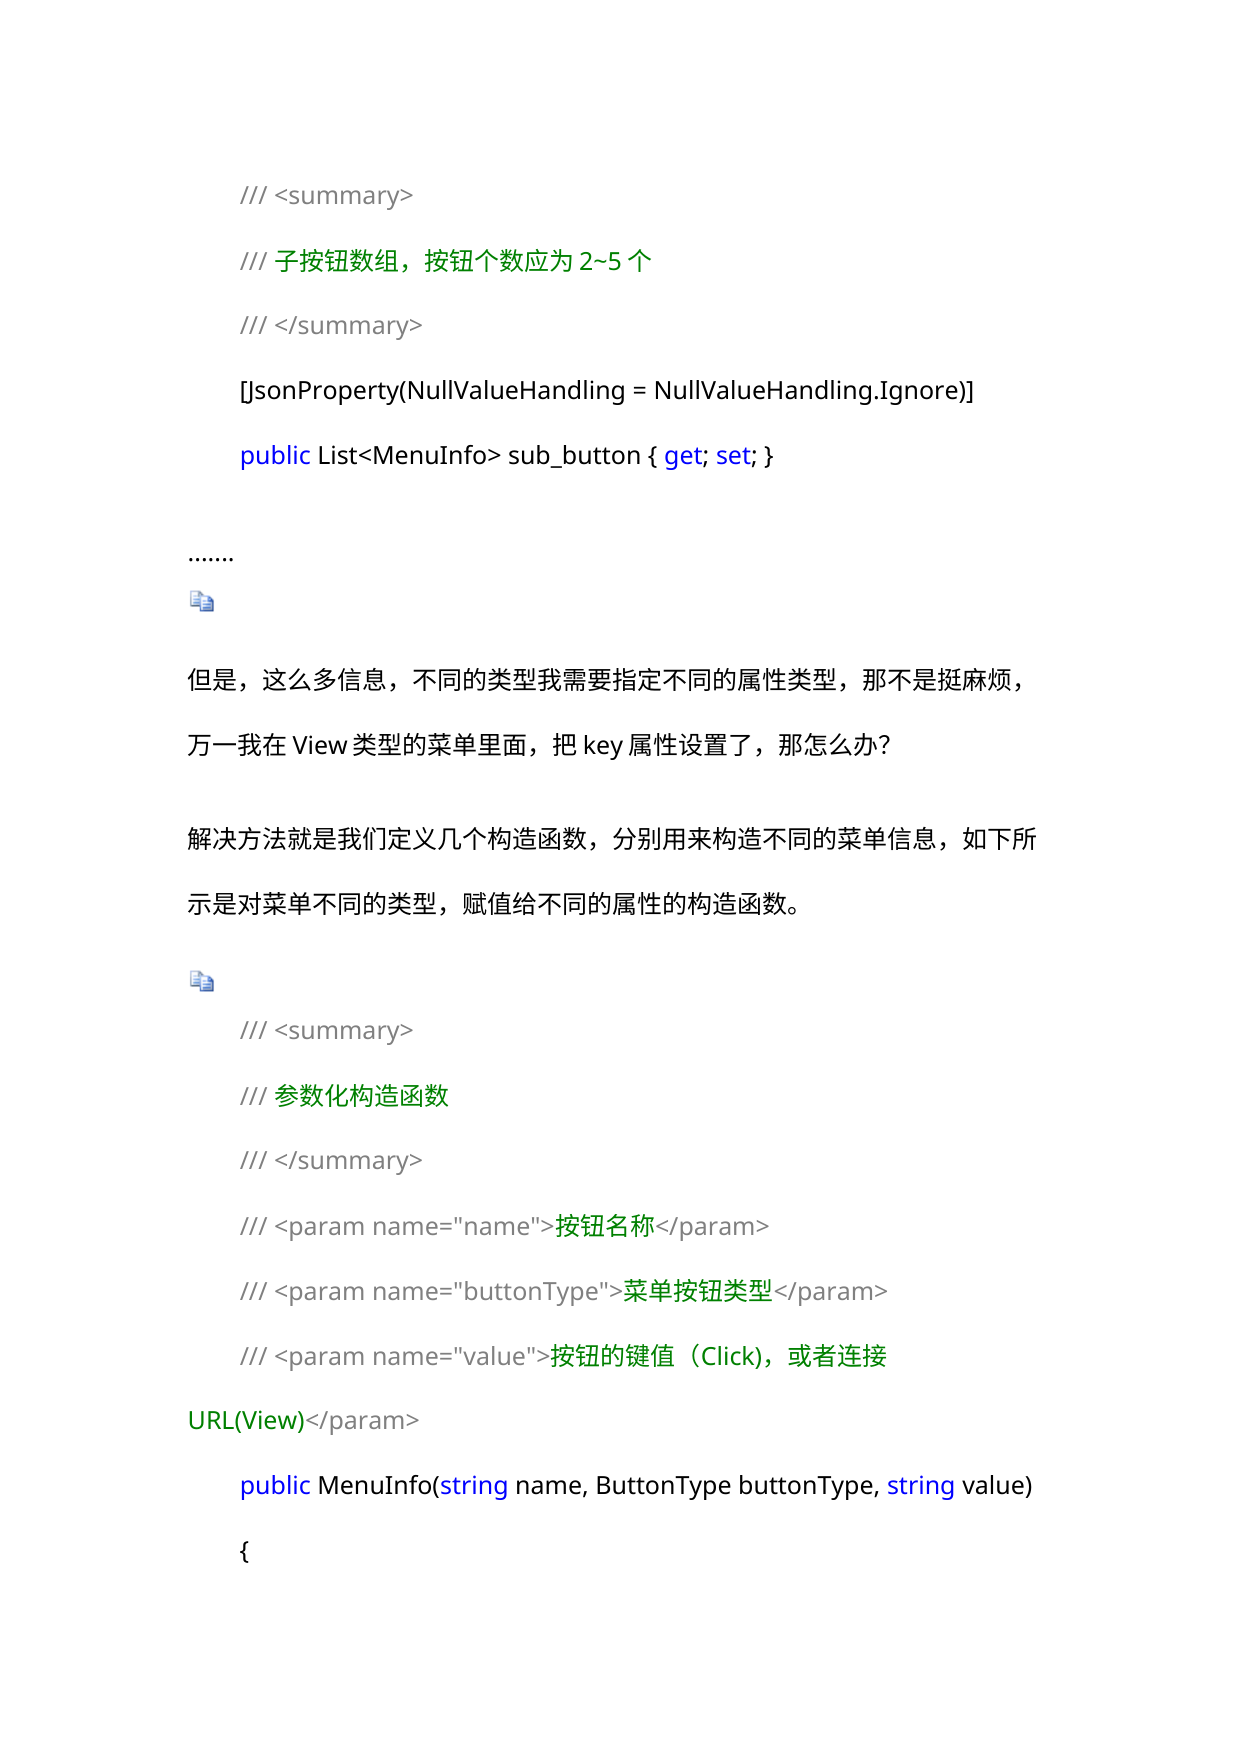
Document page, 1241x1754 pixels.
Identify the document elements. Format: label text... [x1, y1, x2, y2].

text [187, 357, 1053, 422]
text /// 参数化构造函数 [187, 1062, 1053, 1127]
text /// <summary> [187, 997, 1053, 1062]
text /// 子按钮数组，按钮个数应为2~5个 [187, 227, 1053, 292]
text /// <param name="value">按钮的键值（Click)，或者连接URL(View)</param> [187, 1322, 1053, 1452]
text /// </summary> [187, 292, 1053, 357]
text 解决方法就是我们定义几个构造函数，分别用来构造不同的菜单信息，如下所示是对菜单不同的类型，赋值给不同的属性的构造函数。 [187, 805, 1053, 935]
text { [187, 1517, 1053, 1582]
text /// </summary> [187, 1127, 1053, 1192]
text 但是，这么多信息，不同的类型我需要指定不同的属性类型，那不是挺麻烦，万一我在View类型的菜单里面，把key属性设置了，那怎么办？ [187, 646, 1053, 776]
picture [187, 965, 219, 997]
text /// <summary> [187, 162, 1053, 227]
picture [187, 585, 219, 617]
text public List<MenuInfo> sub_button { get; set; } [187, 422, 1053, 487]
text ....... [187, 519, 1053, 584]
text /// <param name="name">按钮名称</param> [187, 1192, 1053, 1257]
text public MenuInfo(string name, ButtonType buttonType, string value) [187, 1452, 1053, 1517]
text /// <param name="buttonType">菜单按钮类型</param> [187, 1257, 1053, 1322]
